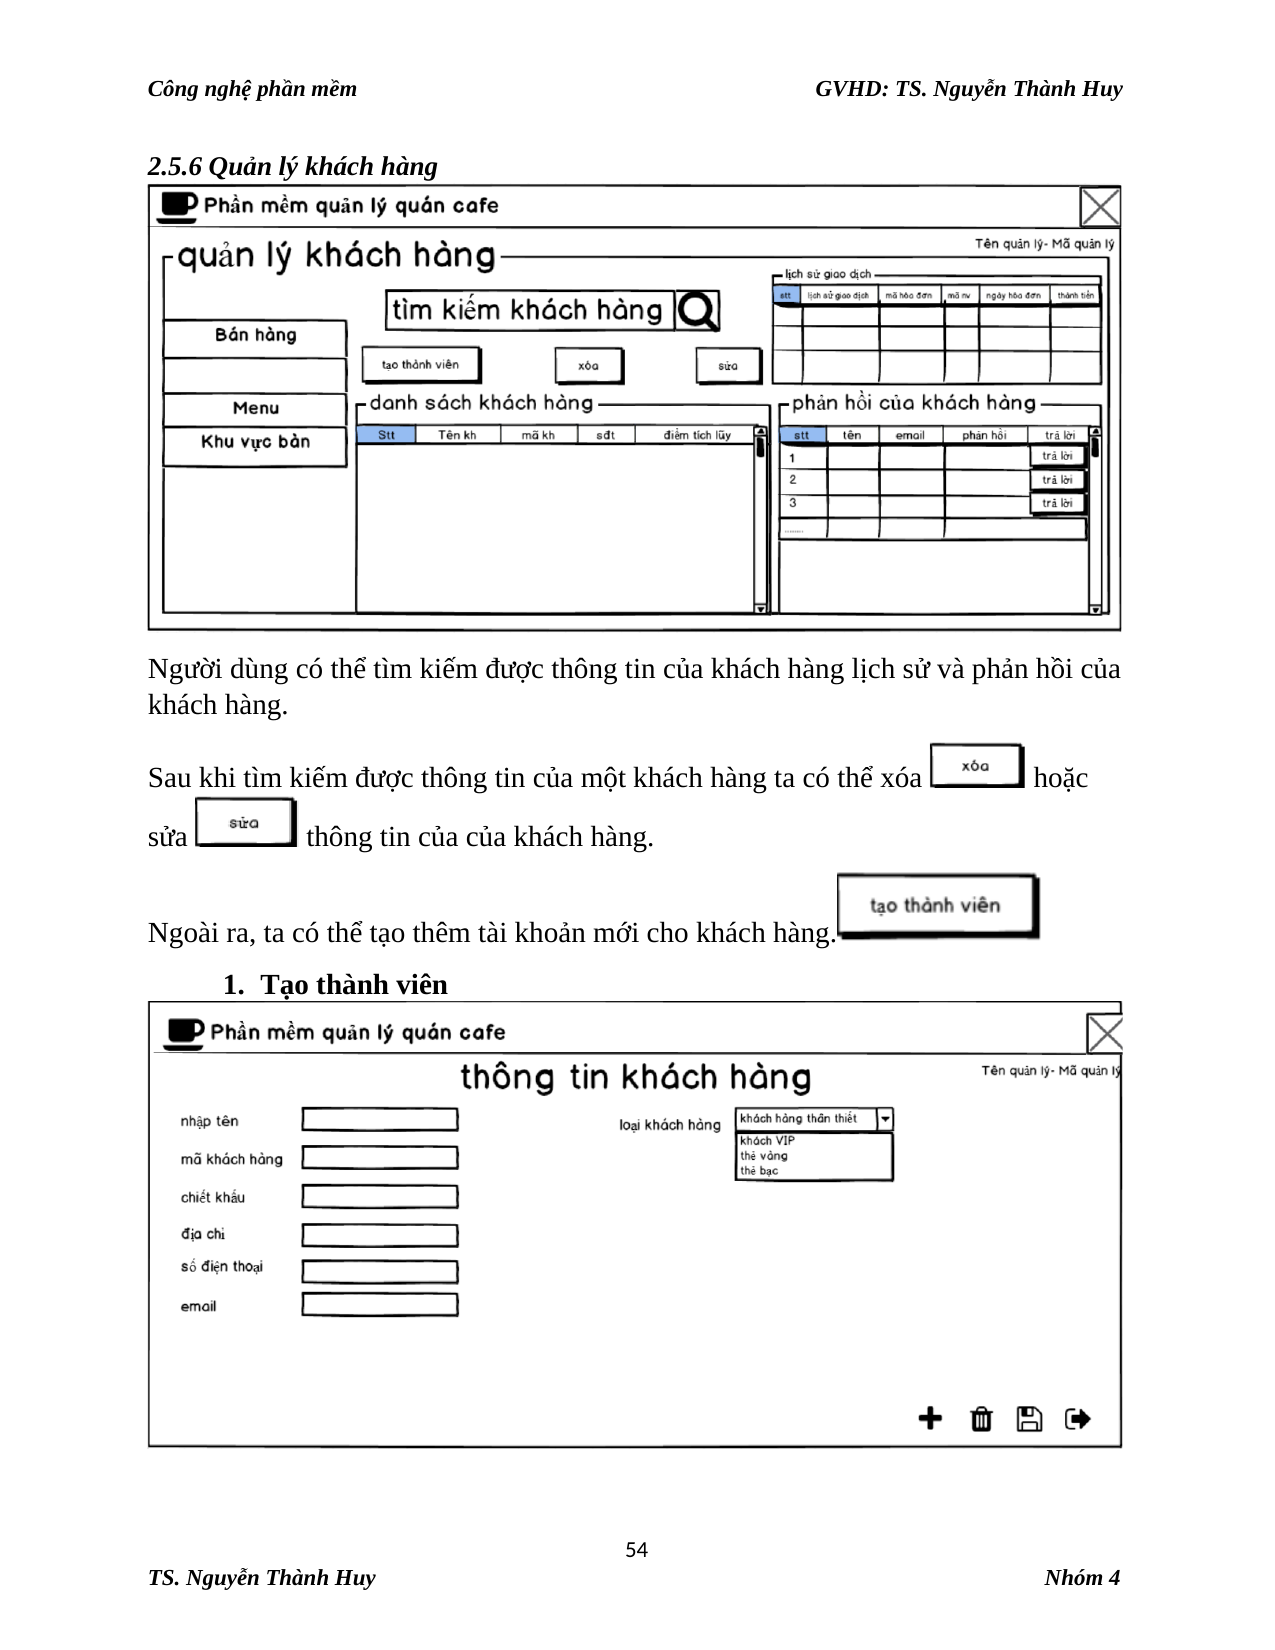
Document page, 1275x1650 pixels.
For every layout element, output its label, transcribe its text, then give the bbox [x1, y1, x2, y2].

list Tạo thành viên [223, 967, 1125, 1001]
picture [147, 1001, 1123, 1449]
text Người dùng có thể tìm kiếm được thông tin của khách hàng lịch sử và phản hồi của khách hàng. [148, 651, 1125, 721]
picture [929, 740, 1027, 788]
picture [147, 183, 1122, 633]
picture [837, 872, 1042, 942]
picture [195, 796, 299, 847]
text Ngoài ra, ta có thể tạo thêm tài khoản mới cho khách hàng. [148, 872, 1125, 948]
subtitle 2.5.6 Quản lý khách hàng [148, 150, 1125, 181]
text Sau khi tìm kiếm được thông tin của một khách hàng ta có thể xóa hoặc sửa thông tin của của khách hàng. [148, 740, 1125, 853]
